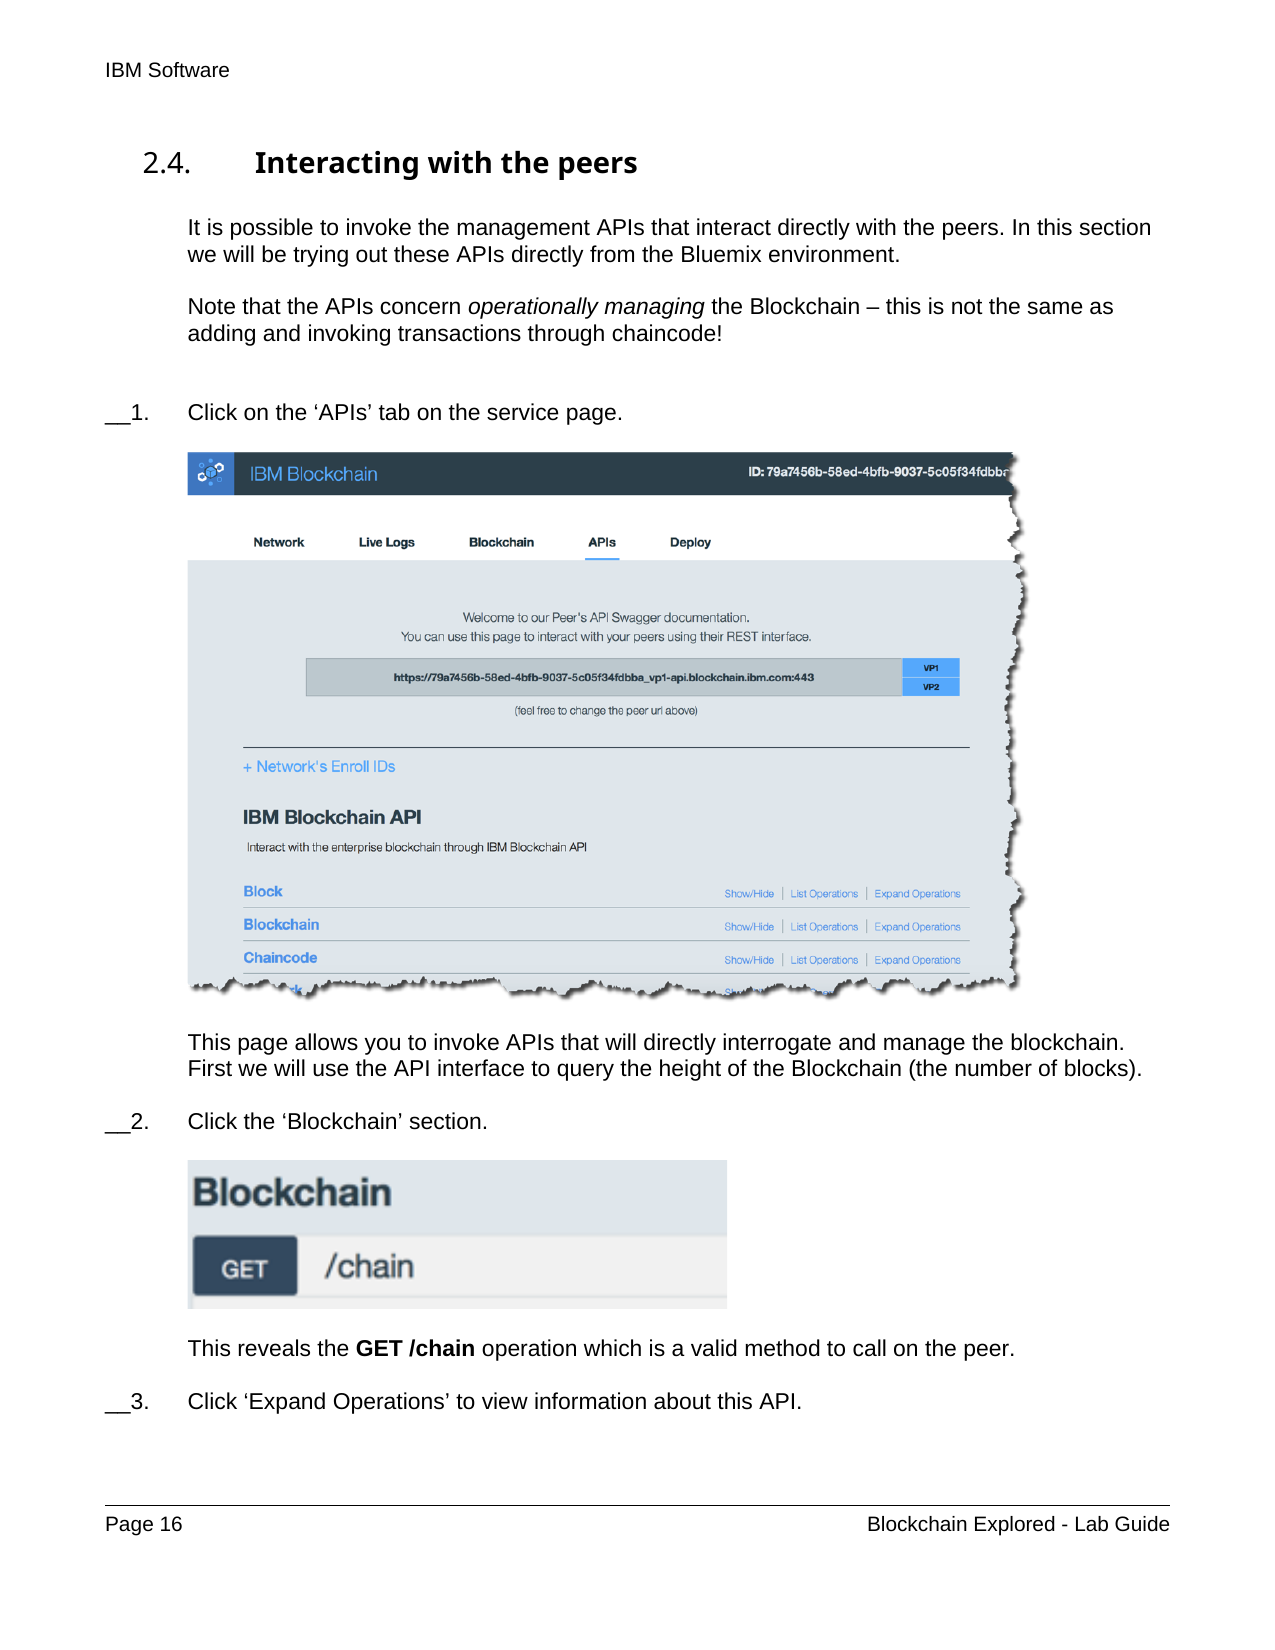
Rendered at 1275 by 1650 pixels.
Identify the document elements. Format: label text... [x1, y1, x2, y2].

list This page allows you to invoke APIs that will directly interrogate and manage the blockchain. First we will use the API interface to query the height of the Blockchain (the number of blocks). [105, 1029, 1170, 1082]
list Click ‘Expand Operations’ to view information about this API. [105, 1388, 1170, 1414]
list Click the ‘Blockchain’ section. [105, 1108, 1170, 1134]
list Note that the APIs concern operationally managing the Blockchain – this is not the same as adding and invoking transactions through chaincode! [187, 293, 1170, 346]
list This reveals the GET /chain operation which is a valid method to call on the peer. [187, 1335, 1170, 1361]
picture [187, 451, 1032, 1003]
list Click on the ‘APIs’ tab on the service page. [105, 399, 1170, 425]
subtitle Interacting with the peers [142, 142, 1170, 182]
list It is possible to invoke the management APIs that interact directly with the peers. In this section we will be trying out these APIs directly from the Bluemix environment. [187, 214, 1170, 267]
picture [187, 1160, 728, 1309]
